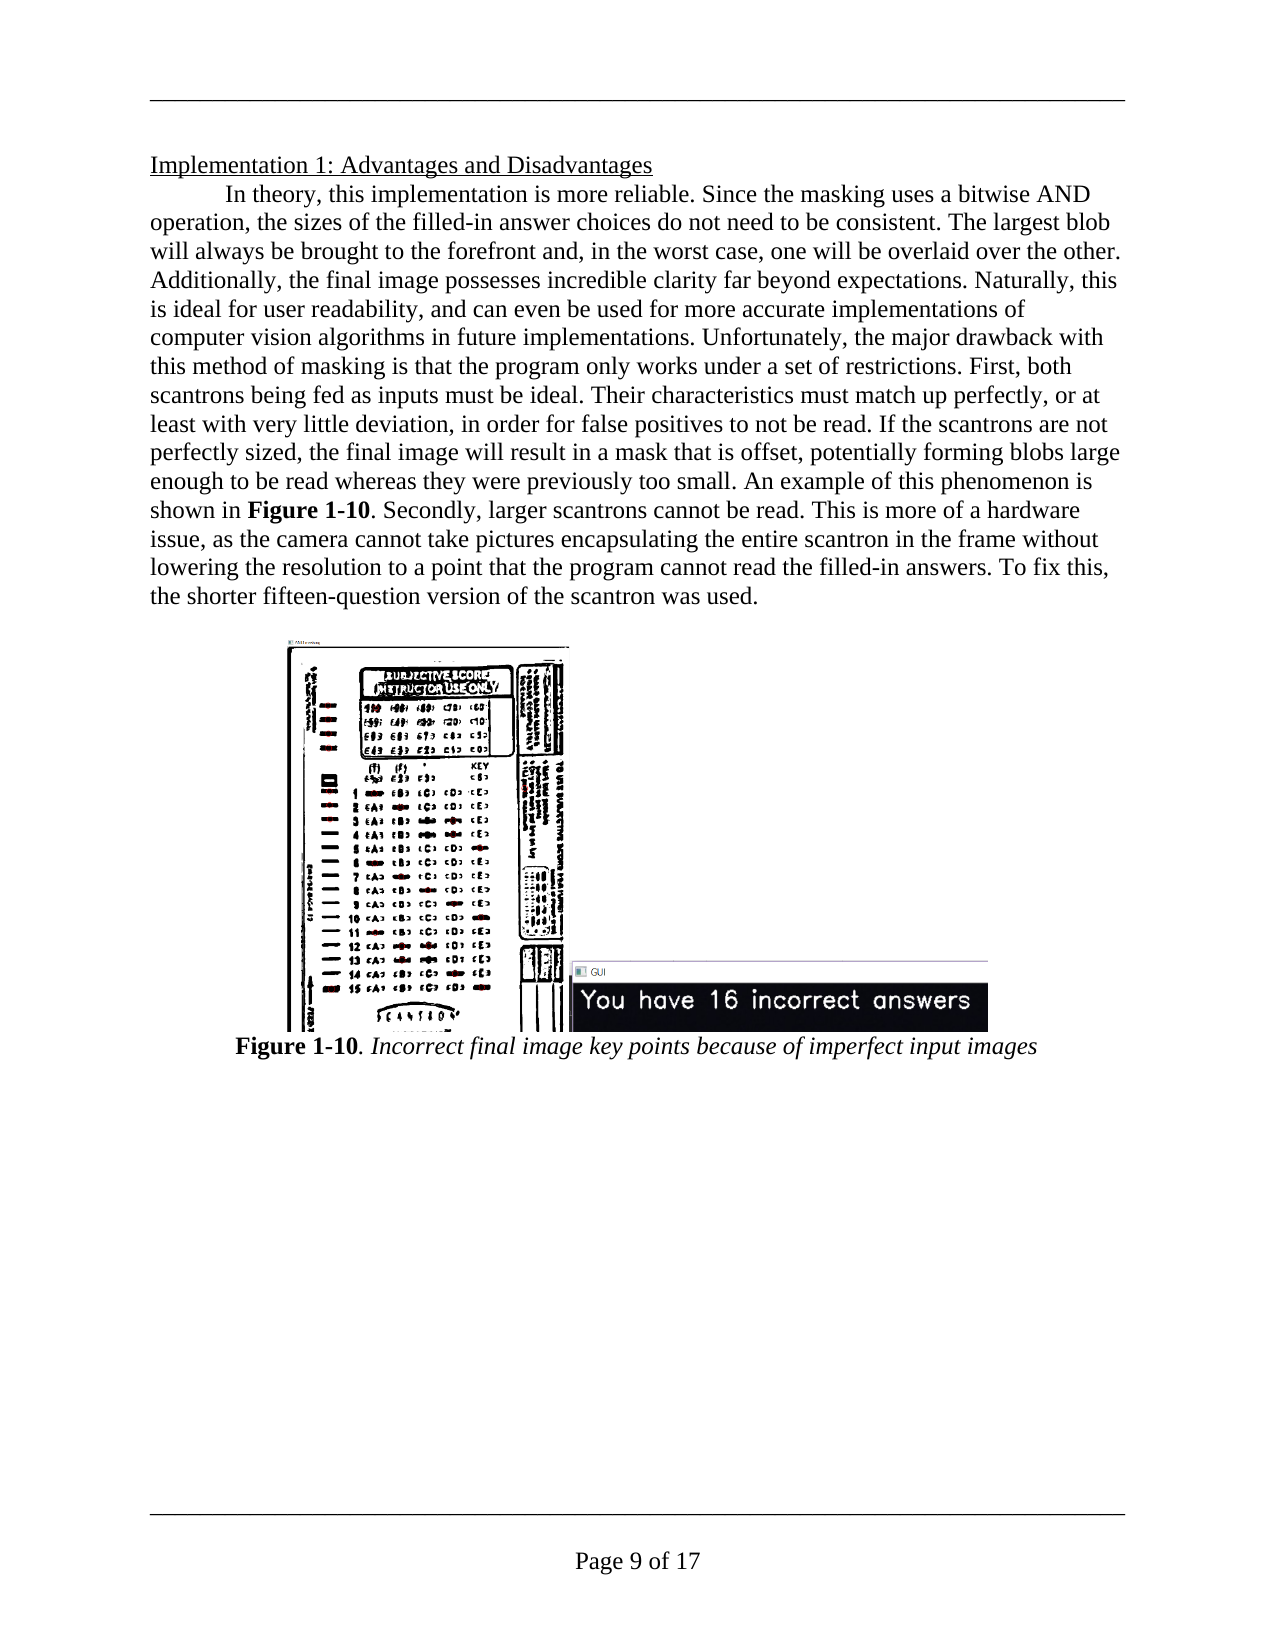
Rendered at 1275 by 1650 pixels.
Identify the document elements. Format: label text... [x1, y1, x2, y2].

subtitle Implementation 1: Advantages and Disadvantages [150, 150, 1125, 179]
text Figure 1-10. Incorrect final image key points because of imperfect input images [150, 1031, 1125, 1060]
picture [287, 638, 988, 1032]
text In theory, this implementation is more reliable. Since the masking uses a bitwise AND operation, the sizes of the filled-in answer choices do not need to be consistent. The largest blob will always be brought to the forefront and, in the worst case, one will be overlaid over the other. Additionally, the final image possesses incredible clarity far beyond expectations. Naturally, this is ideal for user readability, and can even be used for more accurate implementations of computer vision algorithms in future implementations. Unfortunately, the major drawback with this method of masking is that the program only works under a set of restrictions. First, both scantrons being fed as inputs must be ideal. Their characteristics must match up perfectly, or at least with very little deviation, in order for false positives to not be read. If the scantrons are not perfectly sized, the final image will result in a mask that is offset, potentially forming blobs large enough to be read whereas they were previously too small. An example of this phenomenon is shown in Figure 1-10. Secondly, larger scantrons cannot be read. This is more of a hardware issue, as the camera cannot take pictures encapsulating the entire scantron in the frame without lowering the resolution to a point that the program cannot read the filled-in answers. To fix this, the shorter fifteen-question version of the scantron was used. [150, 179, 1125, 610]
